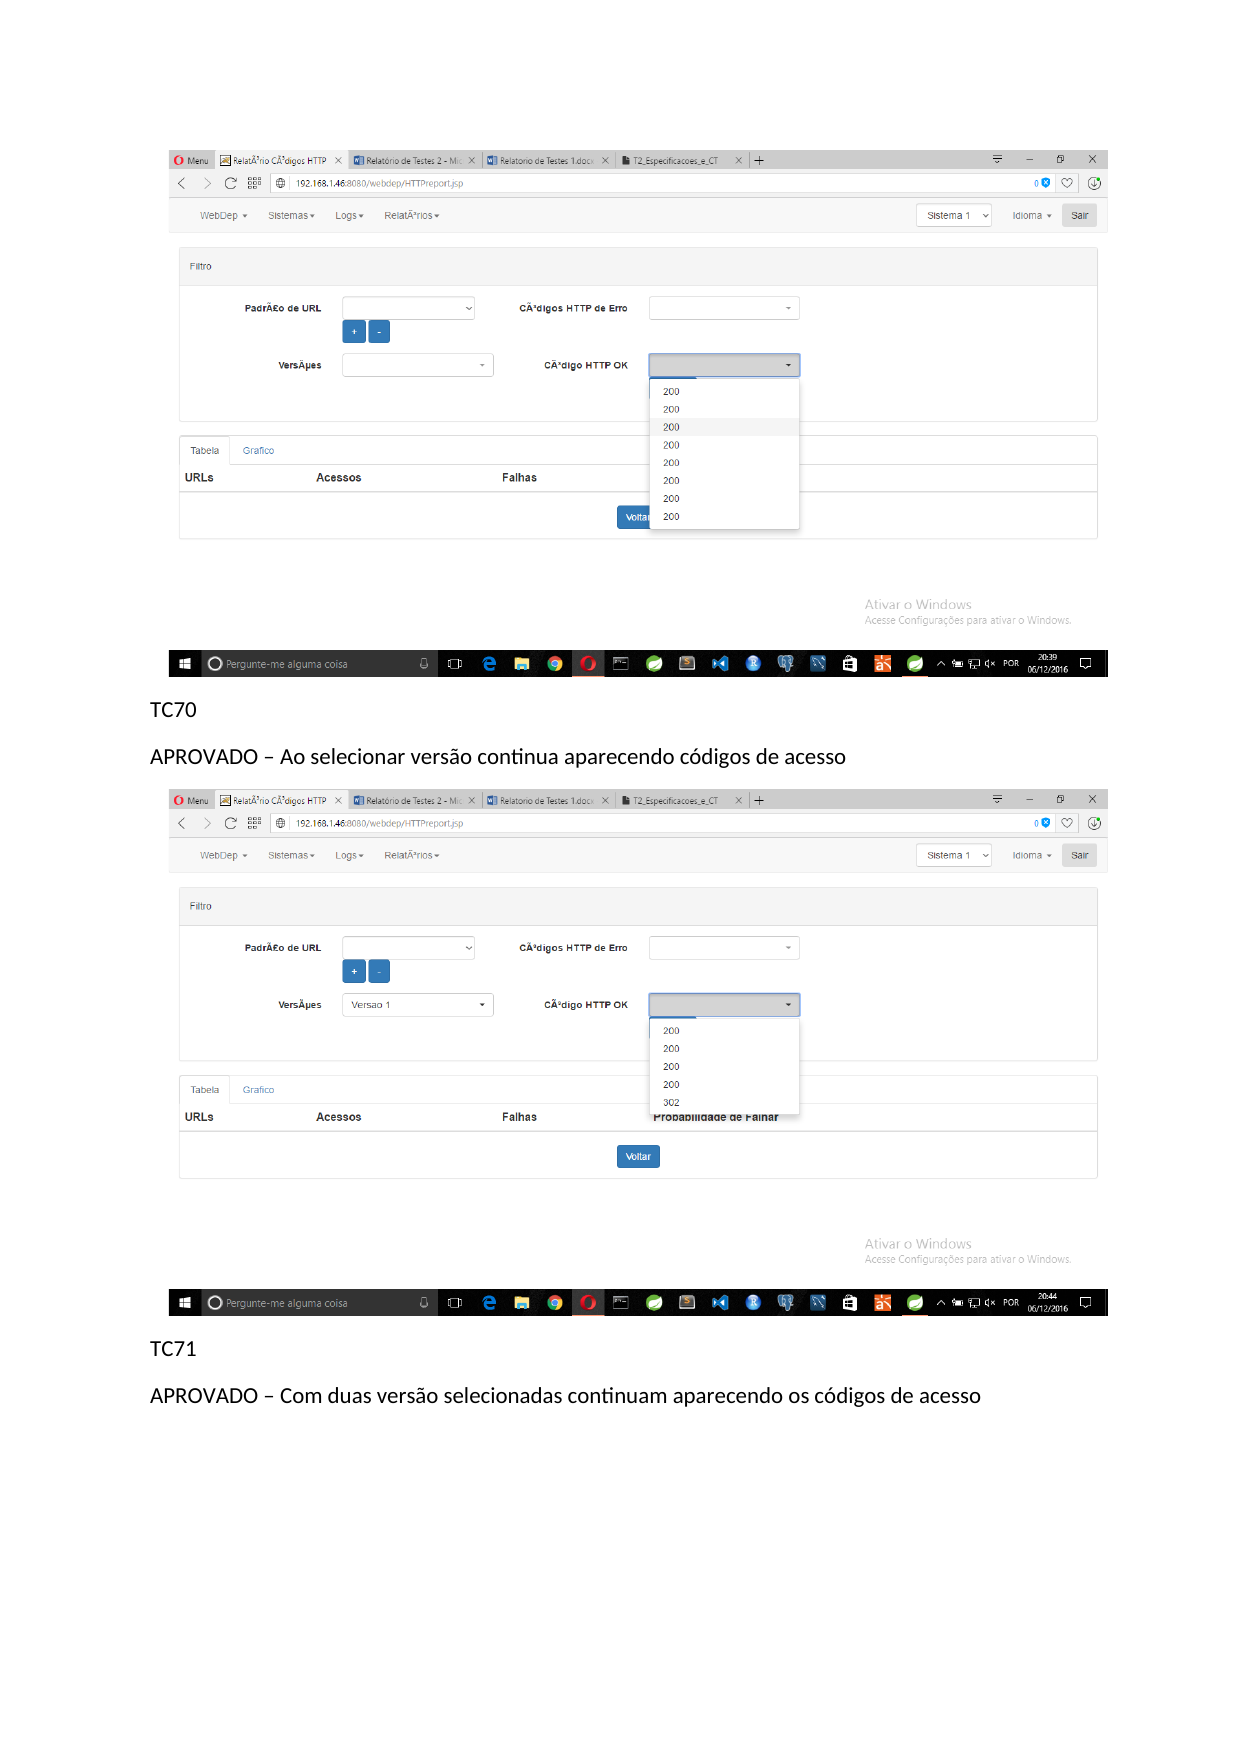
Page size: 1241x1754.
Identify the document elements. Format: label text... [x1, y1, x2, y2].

text APROVADO – Ao selecionar versão continua aparecendo códigos de acesso [150, 742, 1090, 770]
text TC71 [150, 1334, 1090, 1363]
text TC70 [150, 695, 1090, 723]
text APROVADO – Com duas versão selecionadas continuam aparecendo os códigos de acesso [150, 1381, 1090, 1409]
